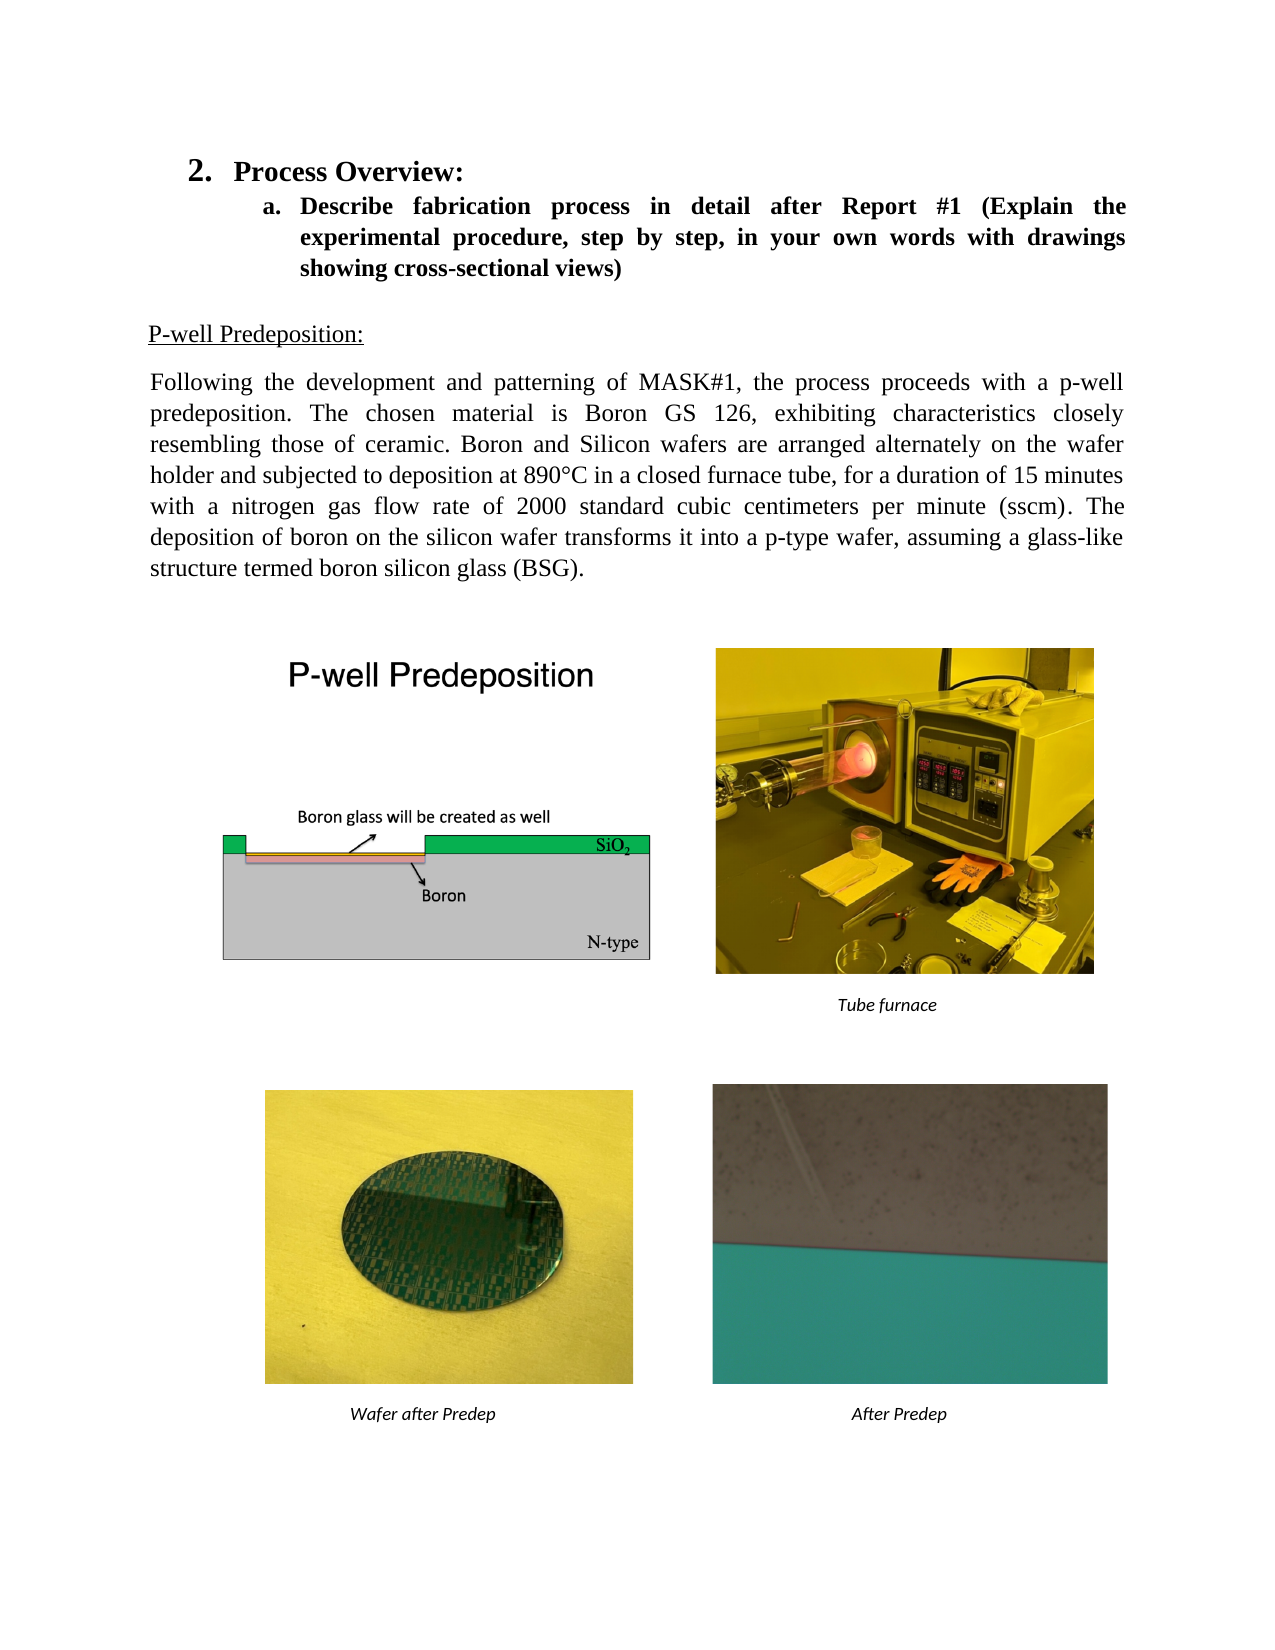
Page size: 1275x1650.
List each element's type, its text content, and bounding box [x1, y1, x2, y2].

text Following the development and patterning of MASK#1, the process proceeds with a p-well predeposition. The chosen material is Boron GS 126, exhibiting characteristics closely resembling those of ceramic. Boron and Silicon wafers are arranged alternately on the wafer holder and subjected to deposition at 890°C in a closed furnace tube, for a duration of 15 minutes with a nitrogen gas flow rate of 2000 standard cubic centimeters per minute (sscm). The deposition of boron on the silicon wafer transforms it into a p-type wafer, assuming a glass-like structure termed boron silicon glass (BSG). [150, 367, 1125, 582]
list Describe fabrication process in detail after Report #1 (Explain the experimental procedure, step by step, in your own words with drawings showing cross-sectional views) [262, 191, 1127, 282]
picture [716, 648, 1094, 973]
picture [265, 1090, 634, 1384]
picture [206, 655, 679, 975]
text Tube furnace [150, 993, 1125, 1016]
text Wafer after Predep After Predep [150, 1402, 1125, 1425]
text P-well Predeposition: [148, 319, 1127, 348]
picture [712, 1084, 1108, 1384]
list Process Overview: [187, 150, 1125, 188]
